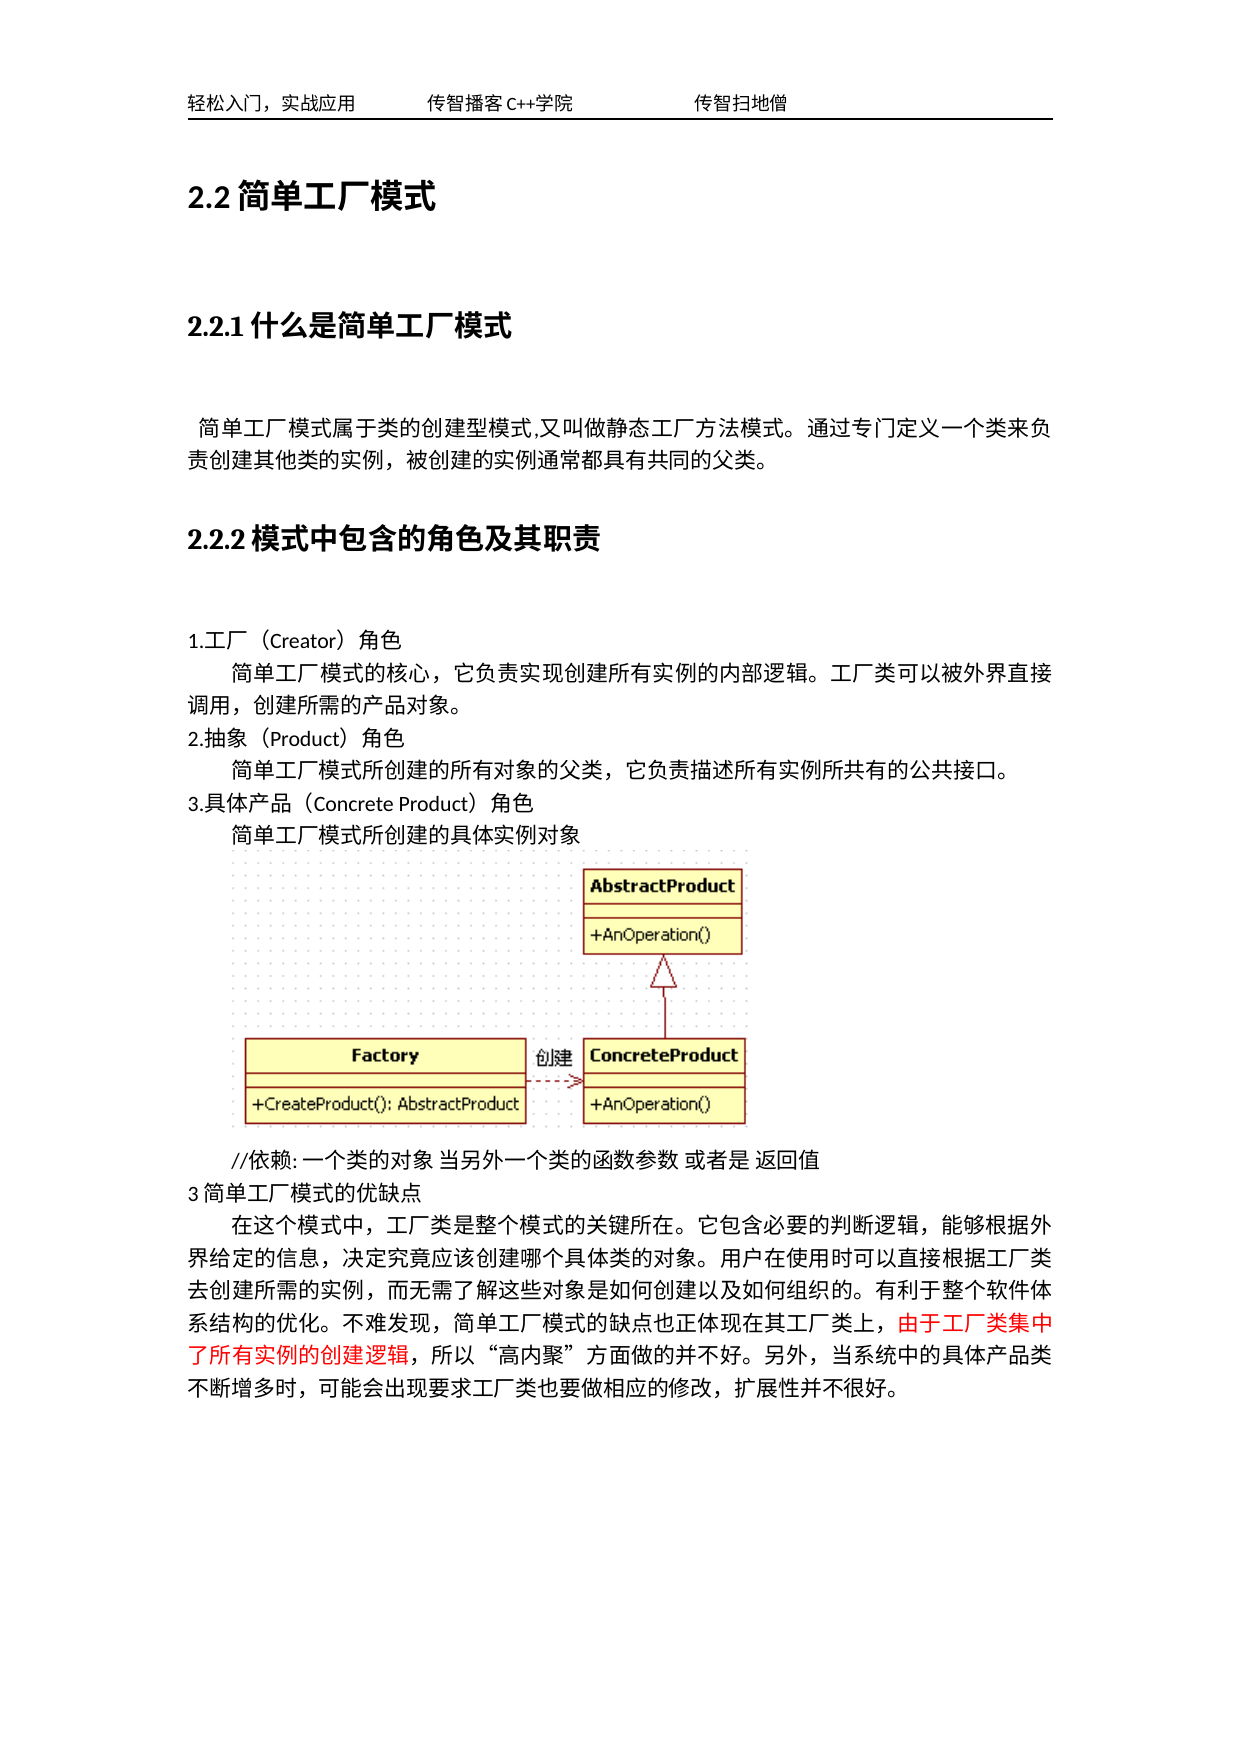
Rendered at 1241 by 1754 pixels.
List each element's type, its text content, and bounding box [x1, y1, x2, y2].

text 2.抽象（Product）角色 [187, 721, 1053, 753]
subtitle 2.2.1什么是简单工厂模式 [187, 291, 1053, 356]
subtitle 2.2.2模式中包含的角色及其职责 [187, 504, 1053, 569]
text //依赖: 一个类的对象 当另外一个类的函数参数 或者是 返回值 [187, 1143, 1053, 1176]
picture [231, 850, 757, 1137]
text 简单工厂模式的核心，它负责实现创建所有实例的内部逻辑。工厂类可以被外界直接调用，创建所需的产品对象。 [187, 656, 1053, 721]
text 3.具体产品（Concrete Product）角色 [187, 786, 1053, 818]
subtitle 2.2简单工厂模式 [187, 162, 1053, 227]
text 简单工厂模式属于类的创建型模式,又叫做静态工厂方法模式。通过专门定义一个类来负责创建其他类的实例，被创建的实例通常都具有共同的父类。 [187, 410, 1053, 475]
text 简单工厂模式所创建的具体实例对象 [187, 818, 1053, 851]
text 简单工厂模式所创建的所有对象的父类，它负责描述所有实例所共有的公共接口。 [187, 753, 1053, 786]
text 在这个模式中，工厂类是整个模式的关键所在。它包含必要的判断逻辑，能够根据外界给定的信息，决定究竟应该创建哪个具体类的对象。用户在使用时可以直接根据工厂类去创建所需的实例，而无需了解这些对象是如何创建以及如何组织的。有利于整个软件体系结构的优化。不难发现，简单工厂模式的缺点也正体现在其工厂类上，由于工厂类集中了所有实例的创建逻辑，所以“高内聚”方面做的并不好。另外，当系统中的具体产品类不断增多时，可能会出现要求工厂类也要做相应的修改，扩展性并不很好。 [187, 1208, 1053, 1403]
text 1.工厂（Creator）角色 [187, 623, 1053, 656]
text 3简单工厂模式的优缺点 [187, 1176, 1053, 1208]
